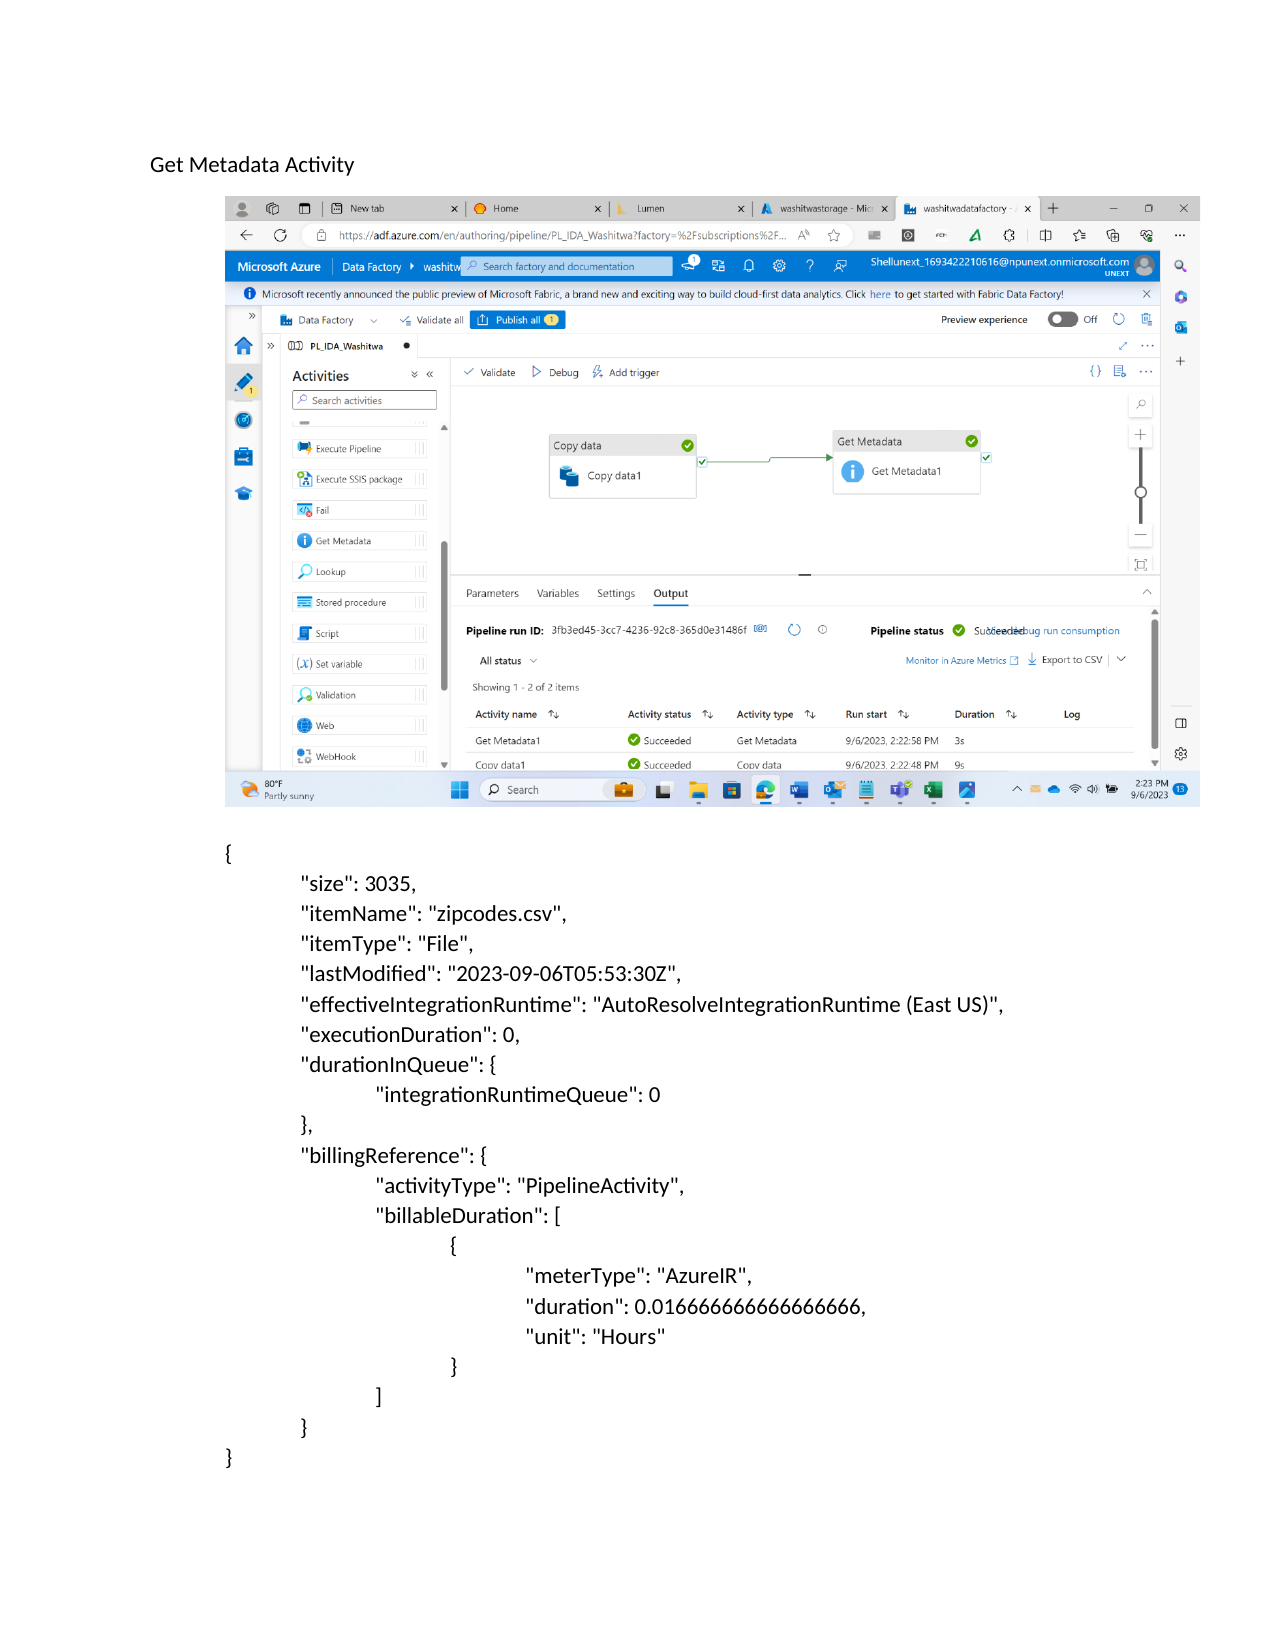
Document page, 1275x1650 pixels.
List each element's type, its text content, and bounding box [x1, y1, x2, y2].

text Get Metadata Activity [150, 150, 1125, 178]
list "integrationRuntimeQueue": 0 [225, 1080, 1125, 1108]
list "effectiveIntegrationRuntime": "AutoResolveIntegrationRuntime (East US)", [225, 990, 1125, 1018]
list "itemType": "File", [225, 929, 1125, 957]
list "executionDuration": 0, [225, 1020, 1125, 1048]
picture [225, 196, 1200, 807]
list } [225, 1443, 1125, 1471]
list "unit": "Hours" [225, 1322, 1125, 1350]
list "billingReference": { [225, 1141, 1125, 1169]
list } [225, 1413, 1125, 1441]
list "activityType": "PipelineActivity", [225, 1171, 1125, 1199]
list "durationInQueue": { [225, 1050, 1125, 1078]
list { [225, 839, 1125, 867]
list "duration": 0.016666666666666666, [225, 1292, 1125, 1320]
list "size": 3035, [225, 869, 1125, 897]
list "billableDuration": [ [225, 1201, 1125, 1229]
list "itemName": "zipcodes.csv", [225, 899, 1125, 927]
list { [225, 1231, 1125, 1259]
list "lastModified": "2023-09-06T05:53:30Z", [225, 959, 1125, 987]
list } [225, 1352, 1125, 1380]
list "meterType": "AzureIR", [225, 1262, 1125, 1289]
list ] [225, 1382, 1125, 1410]
list }, [225, 1111, 1125, 1138]
